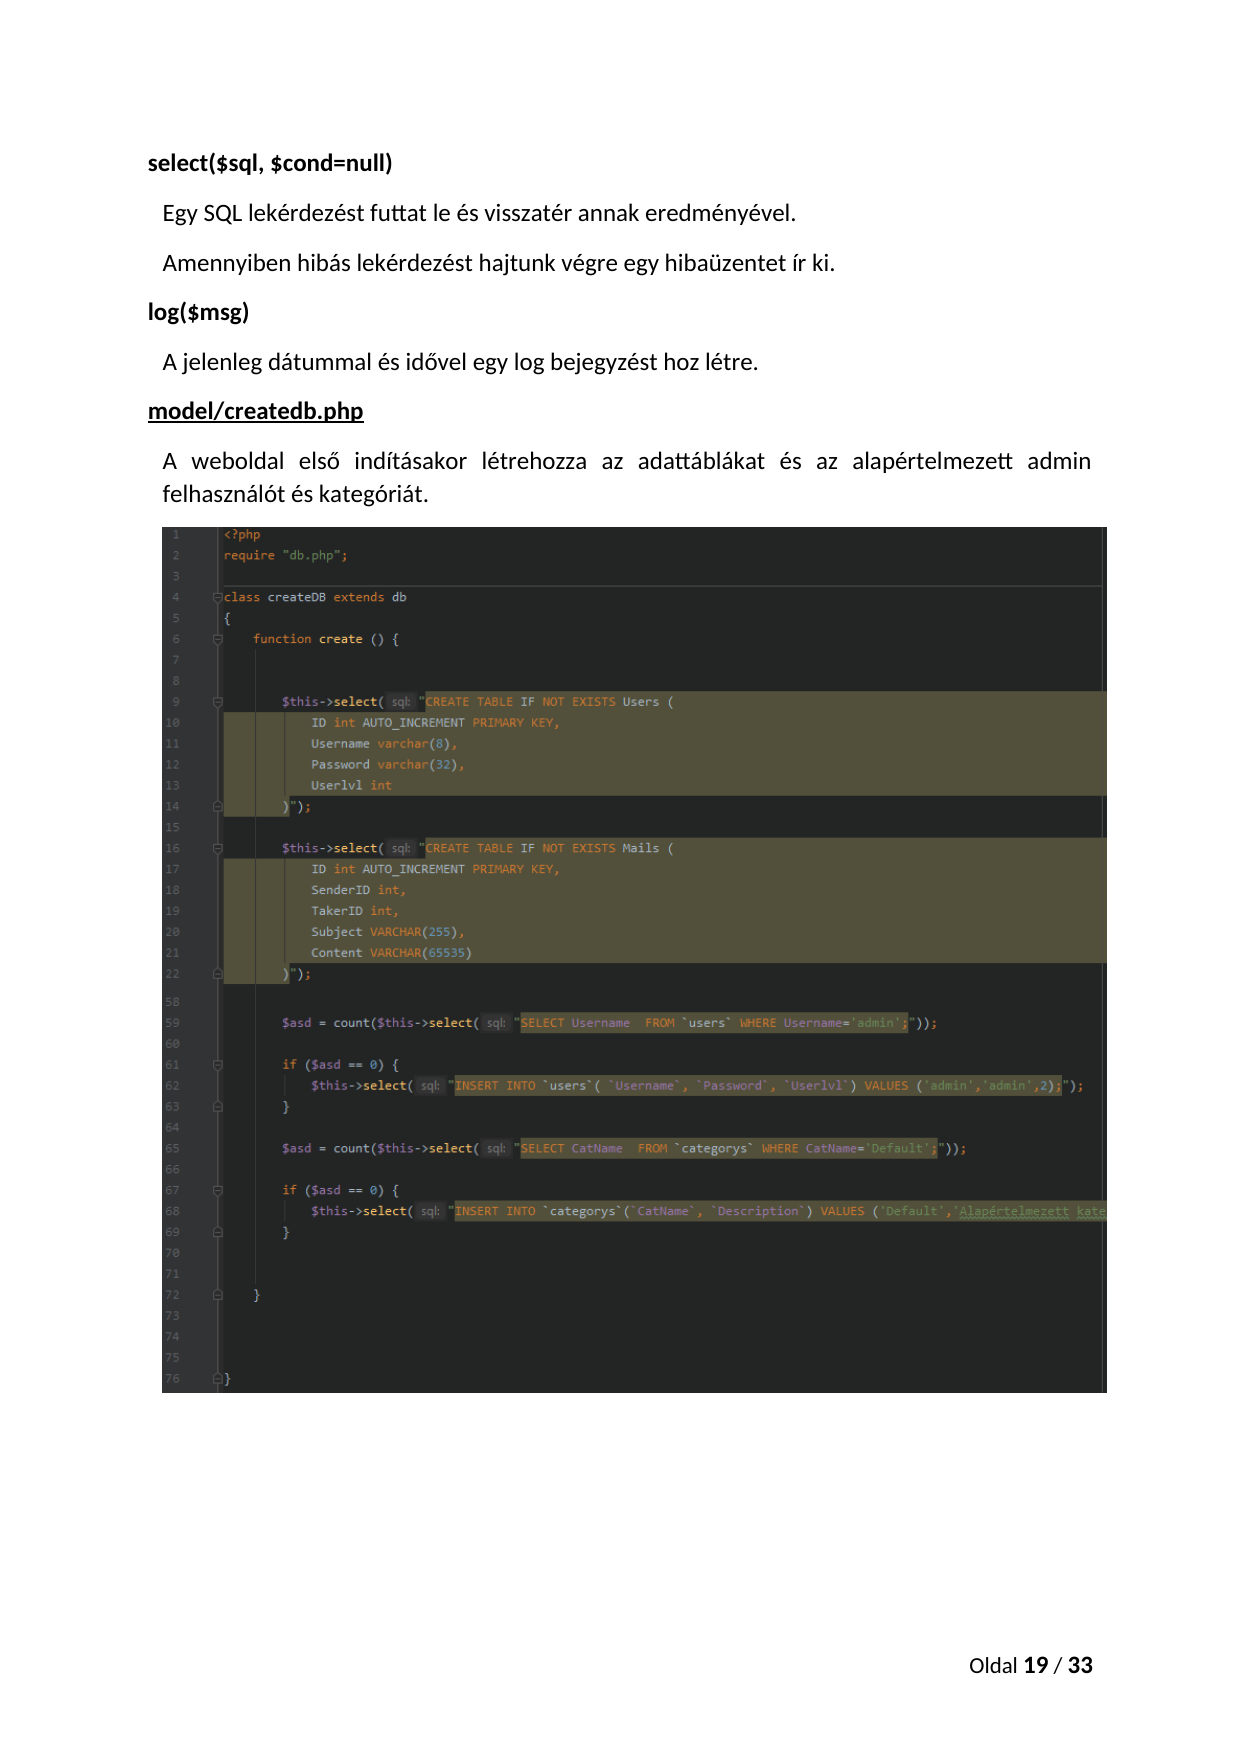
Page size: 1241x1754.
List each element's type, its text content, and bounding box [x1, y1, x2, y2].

text Egy SQL lekérdezést futtat le és visszatér annak eredményével. [162, 197, 1093, 228]
text model/createdb.php [148, 396, 1093, 426]
text A jelenleg dátummal és idővel egy log bejegyzést hoz létre. [162, 346, 1093, 376]
text A weboldal első indításakor létrehozza az adattáblákat és az alapértelmezett admin felhasználót és kategóriát. [162, 445, 1093, 508]
text Amennyiben hibás lekérdezést hajtunk végre egy hibaüzentet ír ki. [162, 247, 1093, 277]
text log($msg) [148, 296, 1093, 327]
picture [162, 527, 1107, 1393]
text select($sql, $cond=null) [148, 148, 1093, 178]
